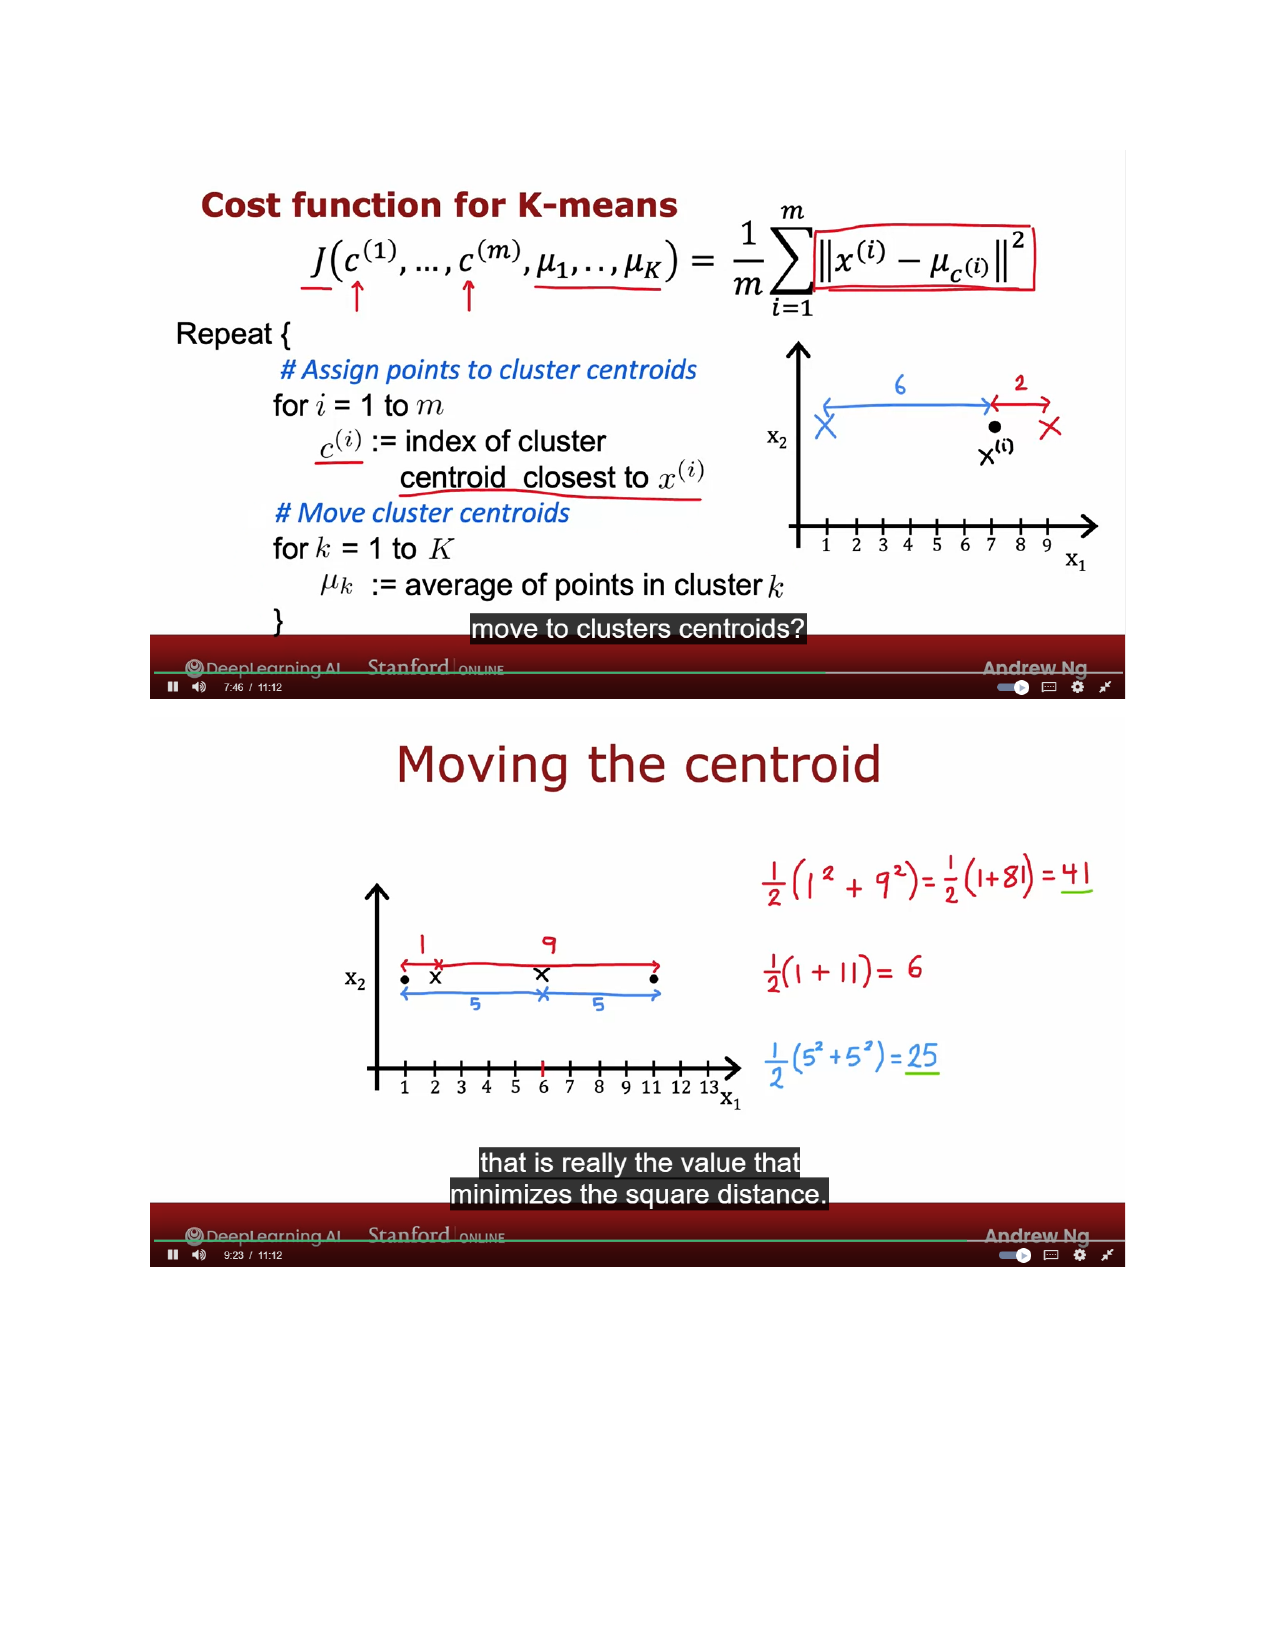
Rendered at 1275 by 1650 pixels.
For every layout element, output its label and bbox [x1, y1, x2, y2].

picture [150, 150, 1125, 699]
picture [150, 717, 1125, 1267]
